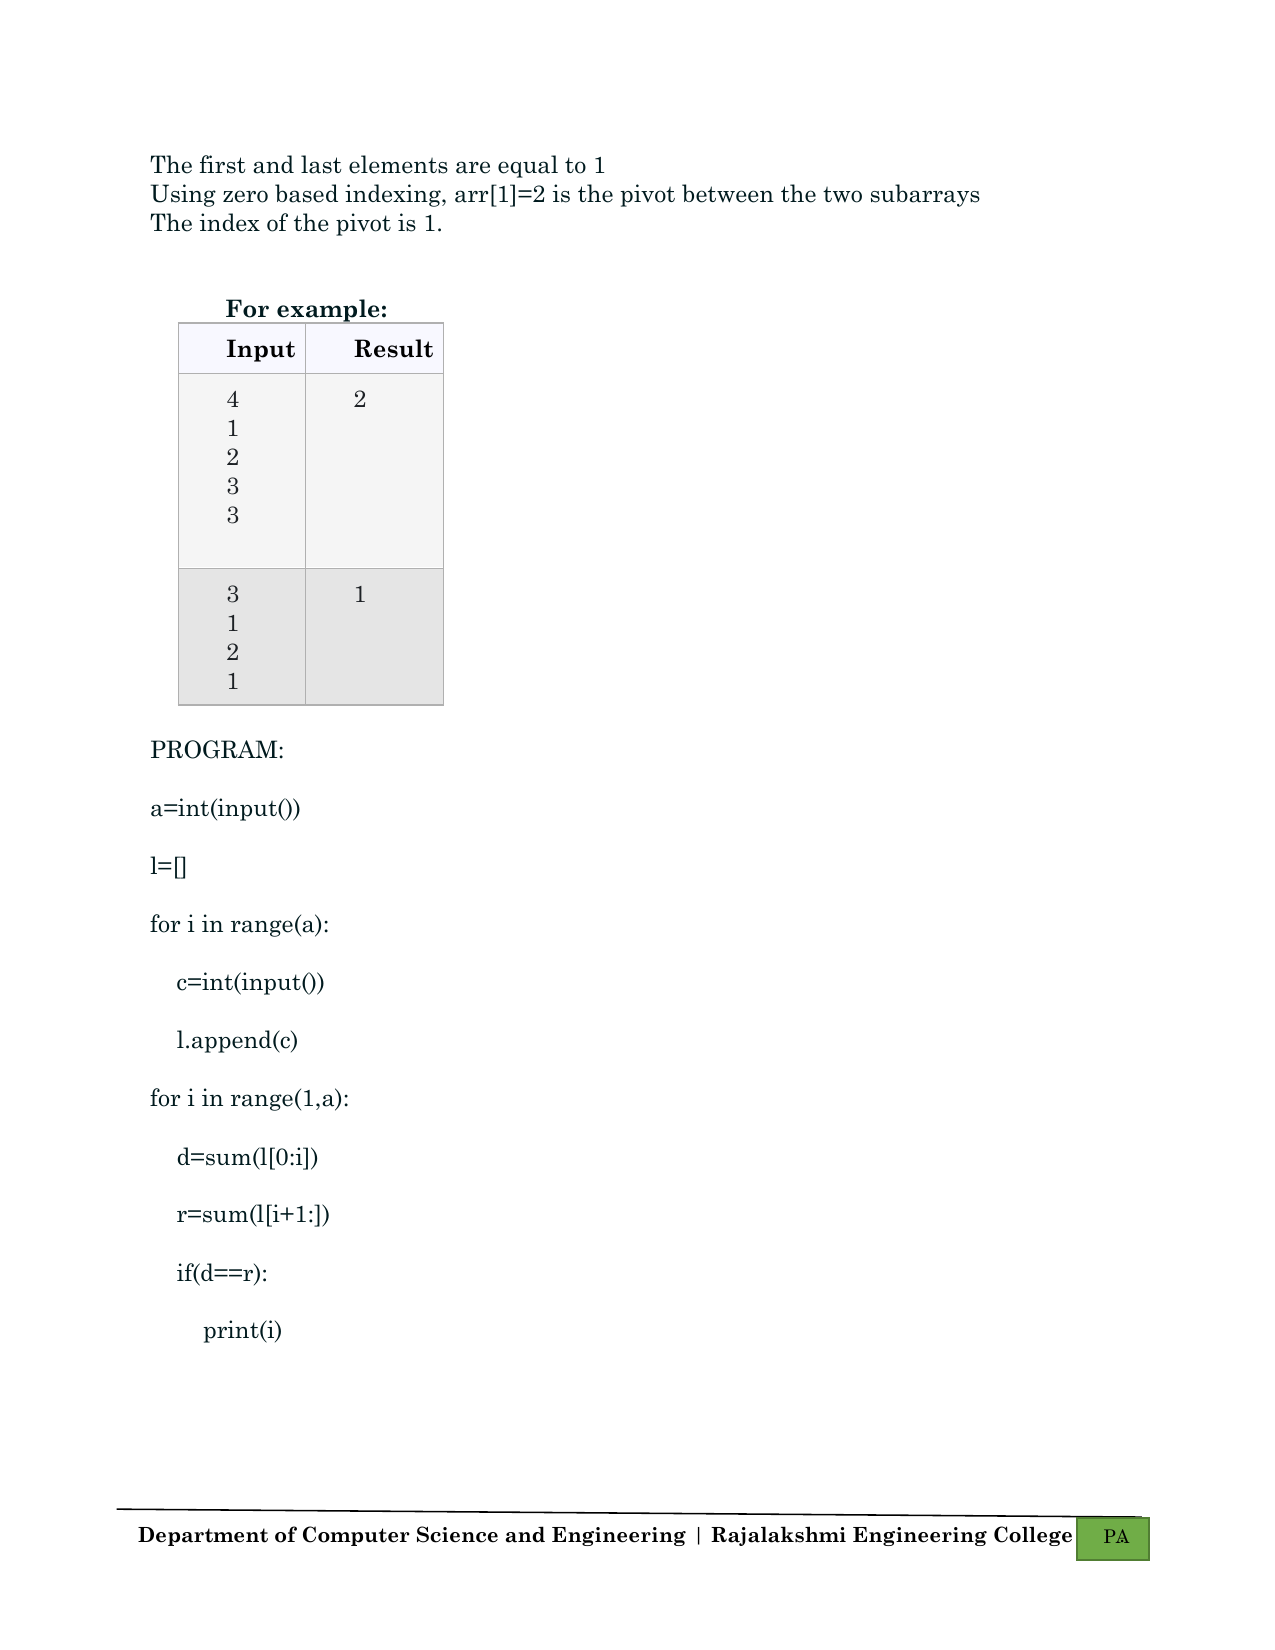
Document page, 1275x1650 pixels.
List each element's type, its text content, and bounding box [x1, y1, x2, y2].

text a=int(input()) [150, 793, 1125, 822]
text print(i) [150, 1315, 1125, 1344]
text For example: [225, 293, 1125, 322]
text Using zero based indexing, arr[1]=2 is the pivot between the two subarrays [150, 179, 1125, 208]
text if(d==r): [150, 1257, 1125, 1286]
text The index of the pivot is 1. [150, 208, 1125, 237]
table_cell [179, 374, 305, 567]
text l=[] [150, 851, 1125, 880]
text for i in range(1,a): [150, 1083, 1125, 1112]
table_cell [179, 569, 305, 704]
text d=sum(l[0:i]) [150, 1141, 1125, 1170]
text r=sum(l[i+1:]) [150, 1199, 1125, 1228]
text PROGRAM: [150, 735, 1125, 764]
text c=int(input()) [150, 967, 1125, 996]
text l.append(c) [150, 1025, 1125, 1054]
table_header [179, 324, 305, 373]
text for i in range(a): [150, 909, 1125, 938]
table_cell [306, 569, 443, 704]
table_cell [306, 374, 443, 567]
text The first and last elements are equal to 1 [150, 150, 1125, 179]
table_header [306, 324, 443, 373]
